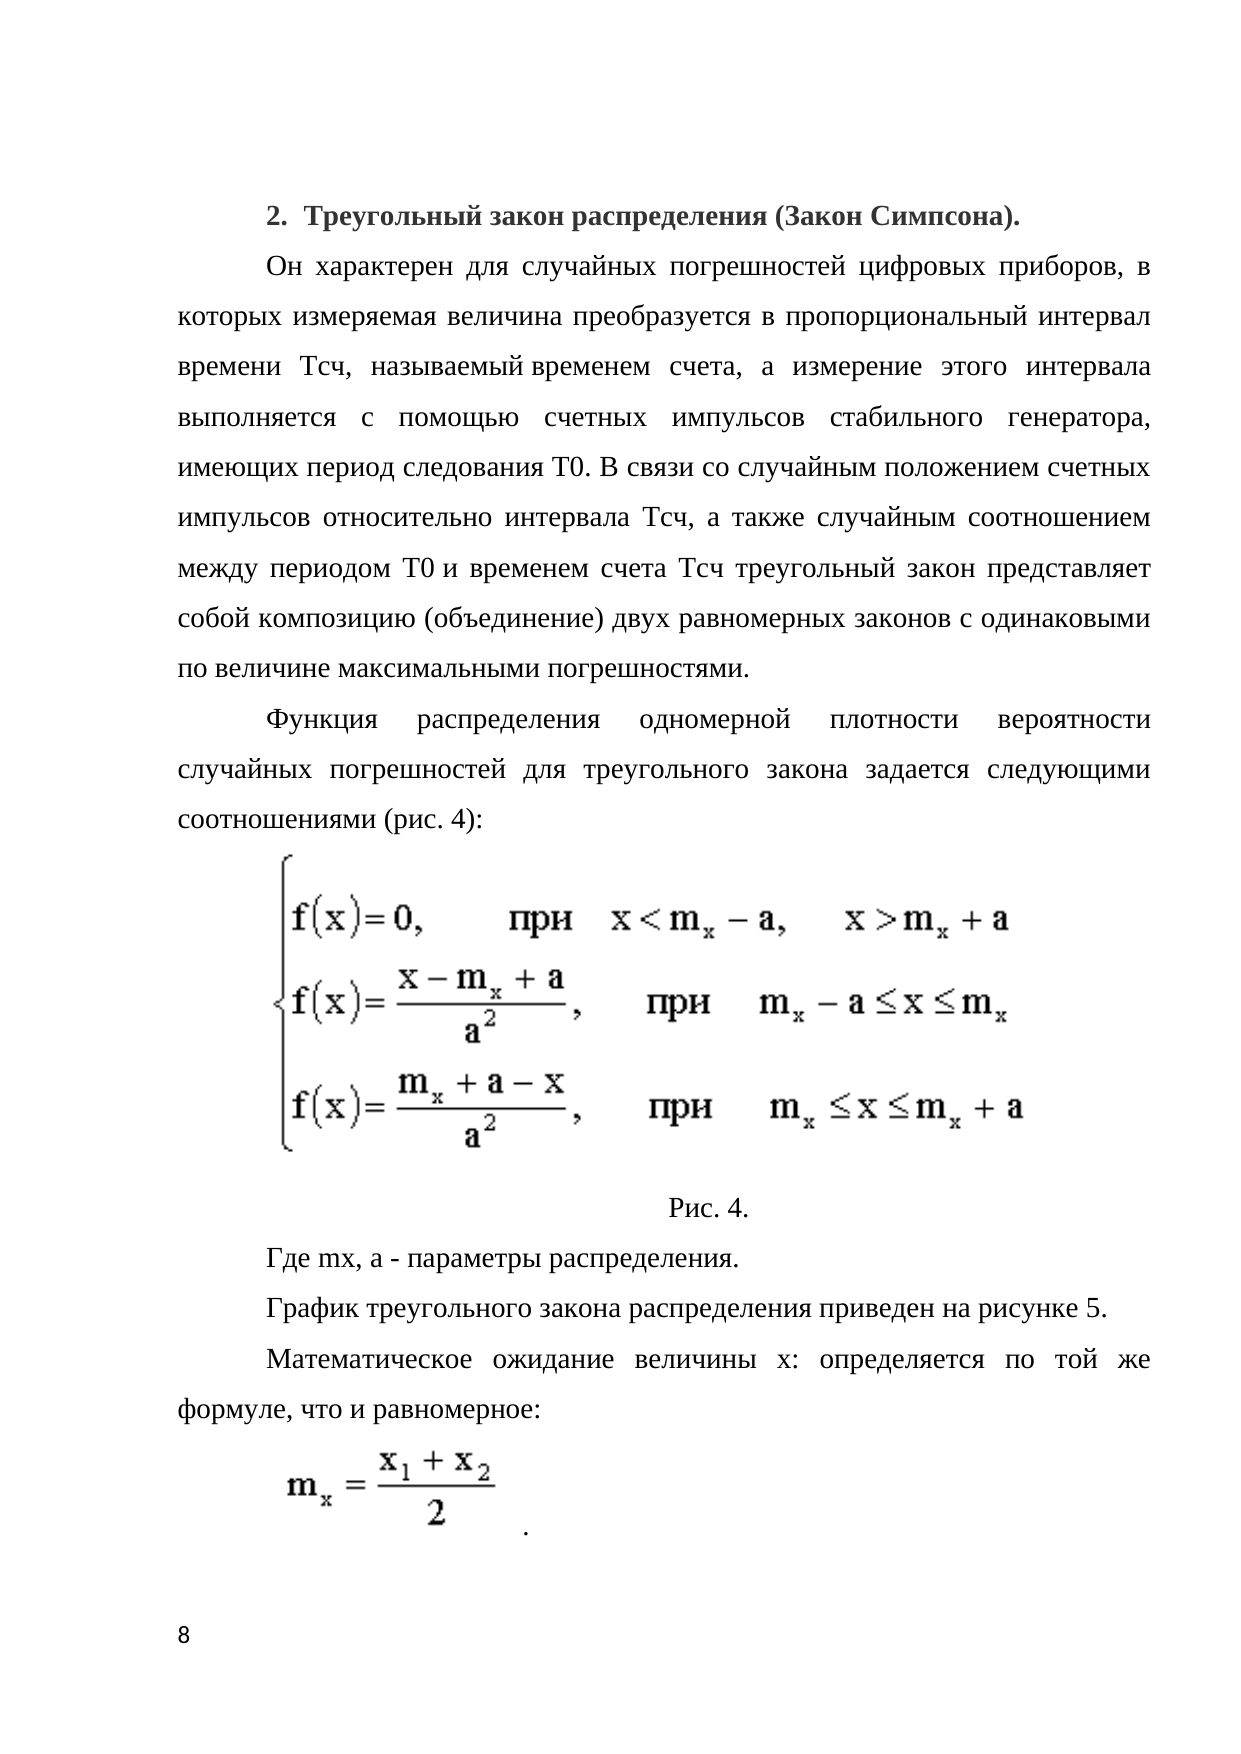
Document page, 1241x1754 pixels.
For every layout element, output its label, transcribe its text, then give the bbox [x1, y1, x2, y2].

text Рис. 4. [177, 1190, 1152, 1223]
text Где mx, a - параметры распределения. [177, 1240, 1152, 1274]
text Функция распределения одномерной плотности вероятности случайных погрешностей для треугольного закона задается следующими соотношениями (рис. 4): [177, 701, 1152, 835]
list Треугольный закон распределения (Закон Симпсона). [266, 198, 1152, 231]
text Он характерен для случайных погрешностей цифровых приборов, в которых измеряемая величина преобразуется в пропорциональный интервал времени Тсч, называемый временем счета, а измерение этого интервала выполняется с помощью счетных импульсов стабильного генератора, имеющих период следования Т0. В связи со случайным положением счетных импульсов относительно интервала Тсч, а также случайным соотношением между периодом Т0 и временем счета Тсч треугольный закон представляет собой композицию (объединение) двух равномерных законов с одинаковыми по величине максимальными погрешностями. [177, 248, 1152, 684]
text График треугольного закона распределения приведен на рисунке 5. [177, 1290, 1152, 1324]
picture [270, 851, 1059, 1175]
picture [265, 1441, 523, 1536]
text Математическое ожидание величины x: определяется по той же формуле, что и равномерное: [177, 1341, 1152, 1424]
